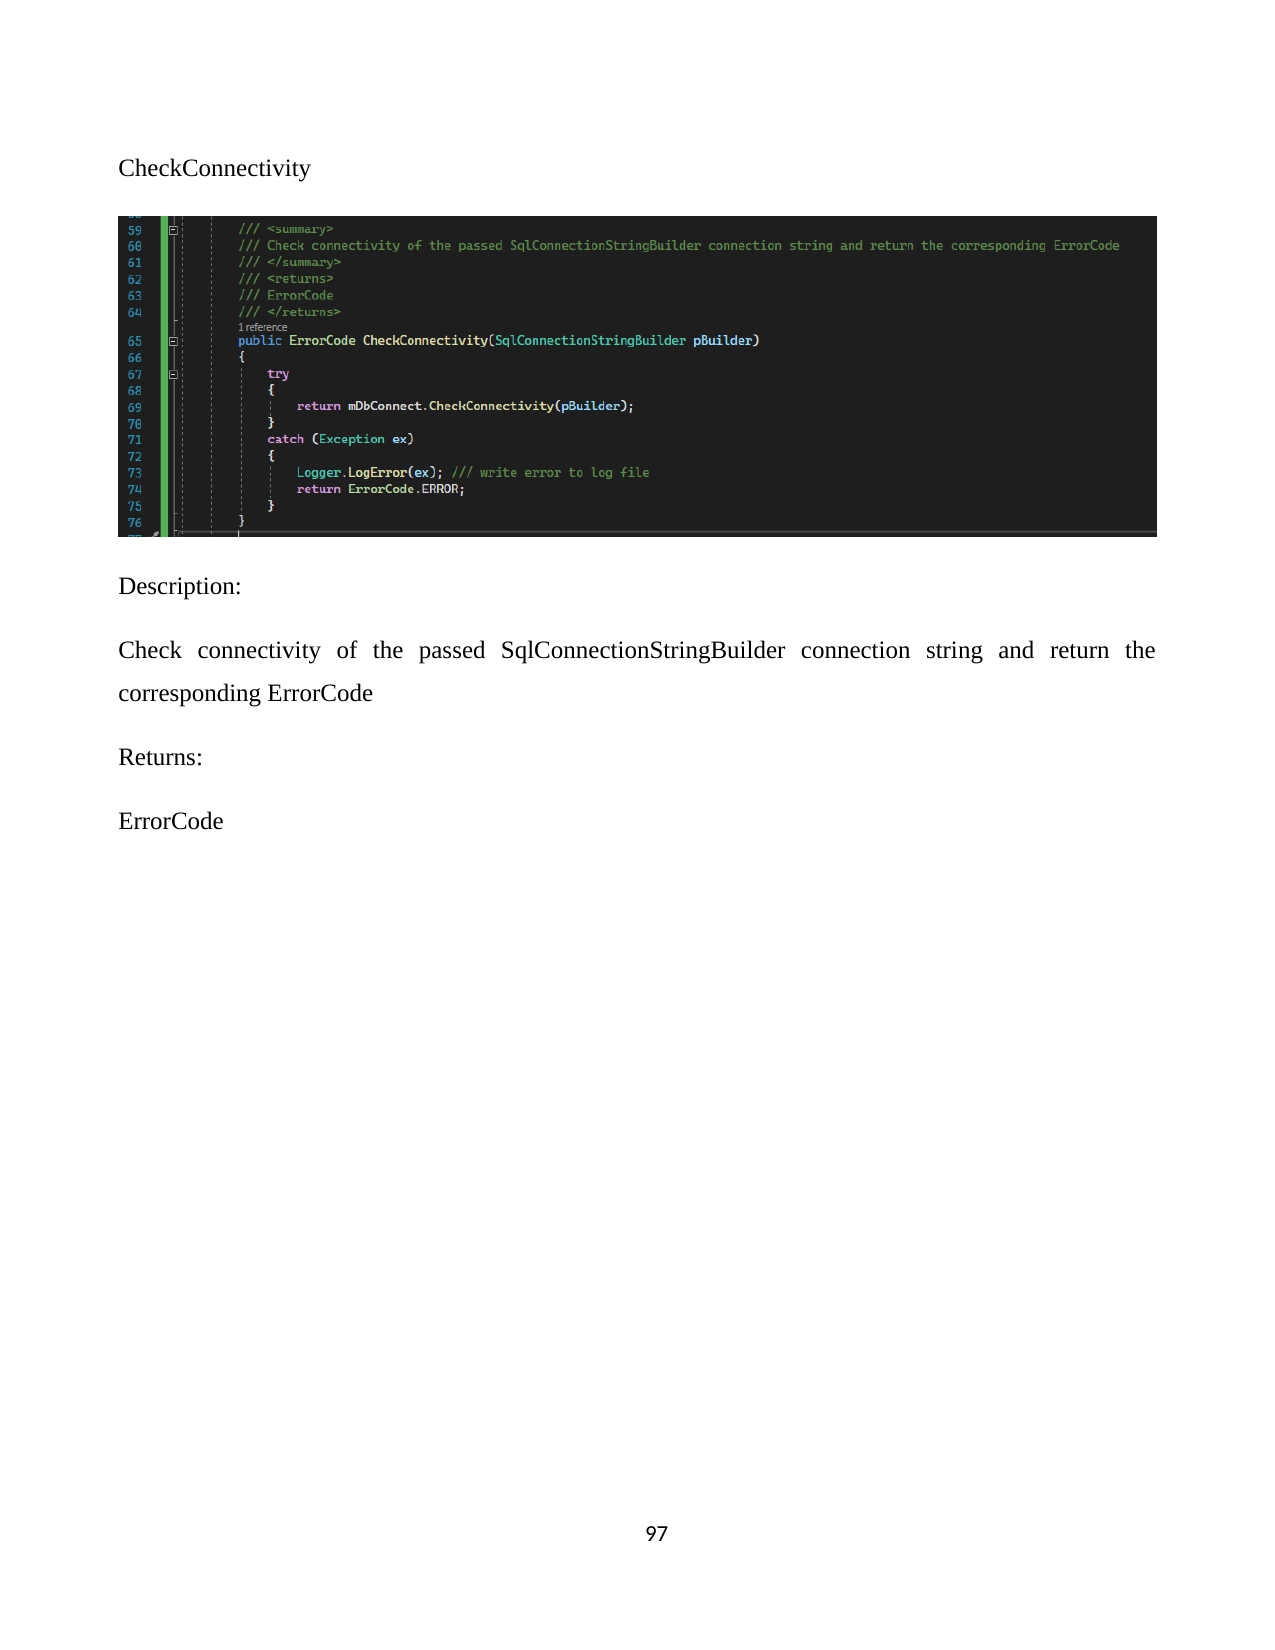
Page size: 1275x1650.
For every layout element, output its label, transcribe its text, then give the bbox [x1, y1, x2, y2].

picture [118, 216, 1157, 537]
text CheckConnectivity [118, 153, 1157, 181]
text Description: [118, 571, 1157, 600]
text ErrorCode [118, 806, 1157, 835]
text Check connectivity of the passed SqlConnectionStringBuilder connection string and return the corresponding ErrorCode [118, 635, 1157, 707]
text Returns: [118, 742, 1157, 771]
